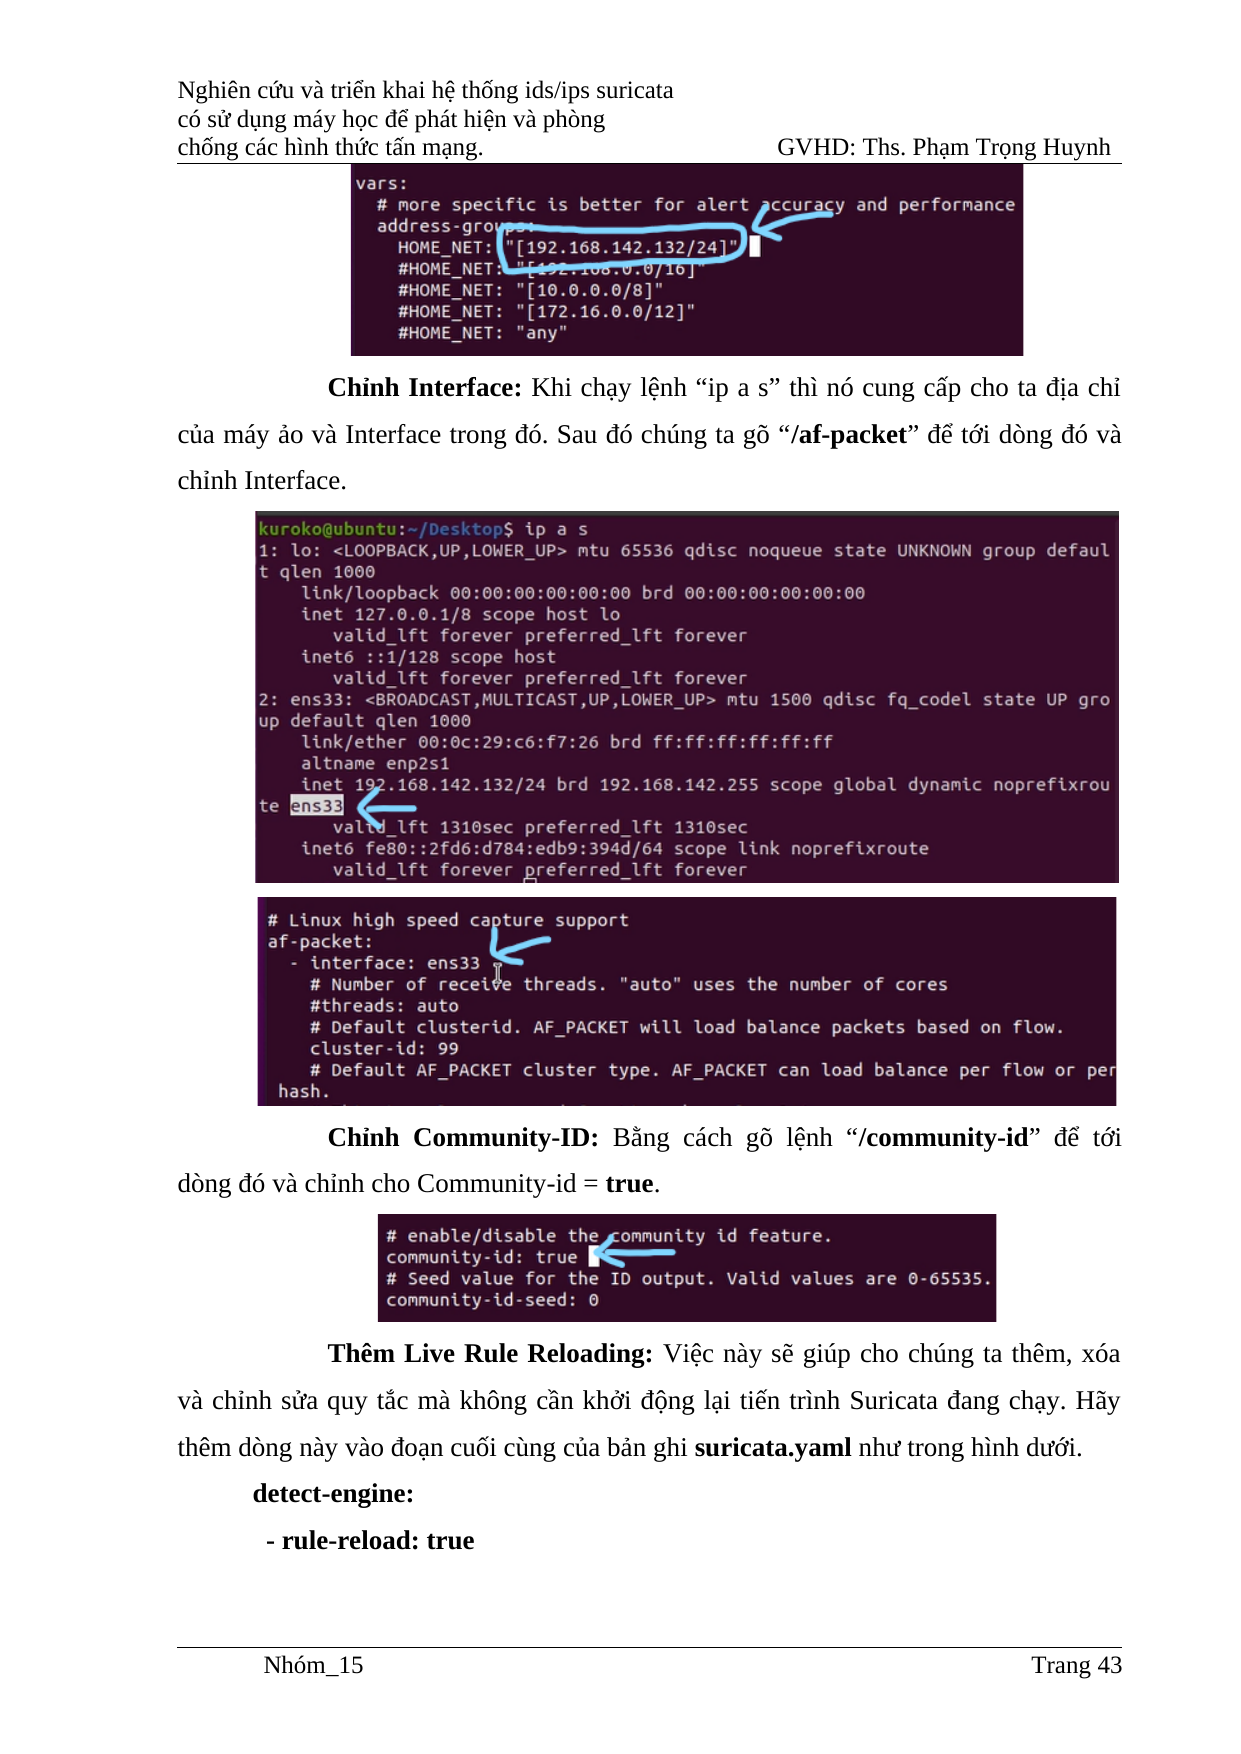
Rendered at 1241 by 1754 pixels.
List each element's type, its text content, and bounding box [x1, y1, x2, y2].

picture [350, 164, 1024, 356]
text Chỉnh Interface: Khi chạy lệnh “ip a s” thì nó cung cấp cho ta địa chỉ của máy ảo và Interface trong đó. Sau đó chúng ta gõ “/af-packet” để tới dòng đó và chỉnh Interface. [177, 371, 1122, 496]
text Chỉnh Community-ID: Bằng cách gõ lệnh “/community-id” để tới dòng đó và chỉnh cho Community-id = true. [177, 1121, 1122, 1199]
picture [255, 511, 1119, 883]
text - rule-reload: true [177, 1524, 1122, 1555]
picture [257, 897, 1117, 1106]
picture [377, 1214, 997, 1322]
text detect-engine: [177, 1477, 1122, 1508]
text Thêm Live Rule Reloading: Việc này sẽ giúp cho chúng ta thêm, xóa và chỉnh sửa quy tắc mà không cần khởi động lại tiến trình Suricata đang chạy. Hãy thêm dòng này vào đoạn cuối cùng của bản ghi suricata.yaml như trong hình dưới. [177, 1337, 1122, 1462]
